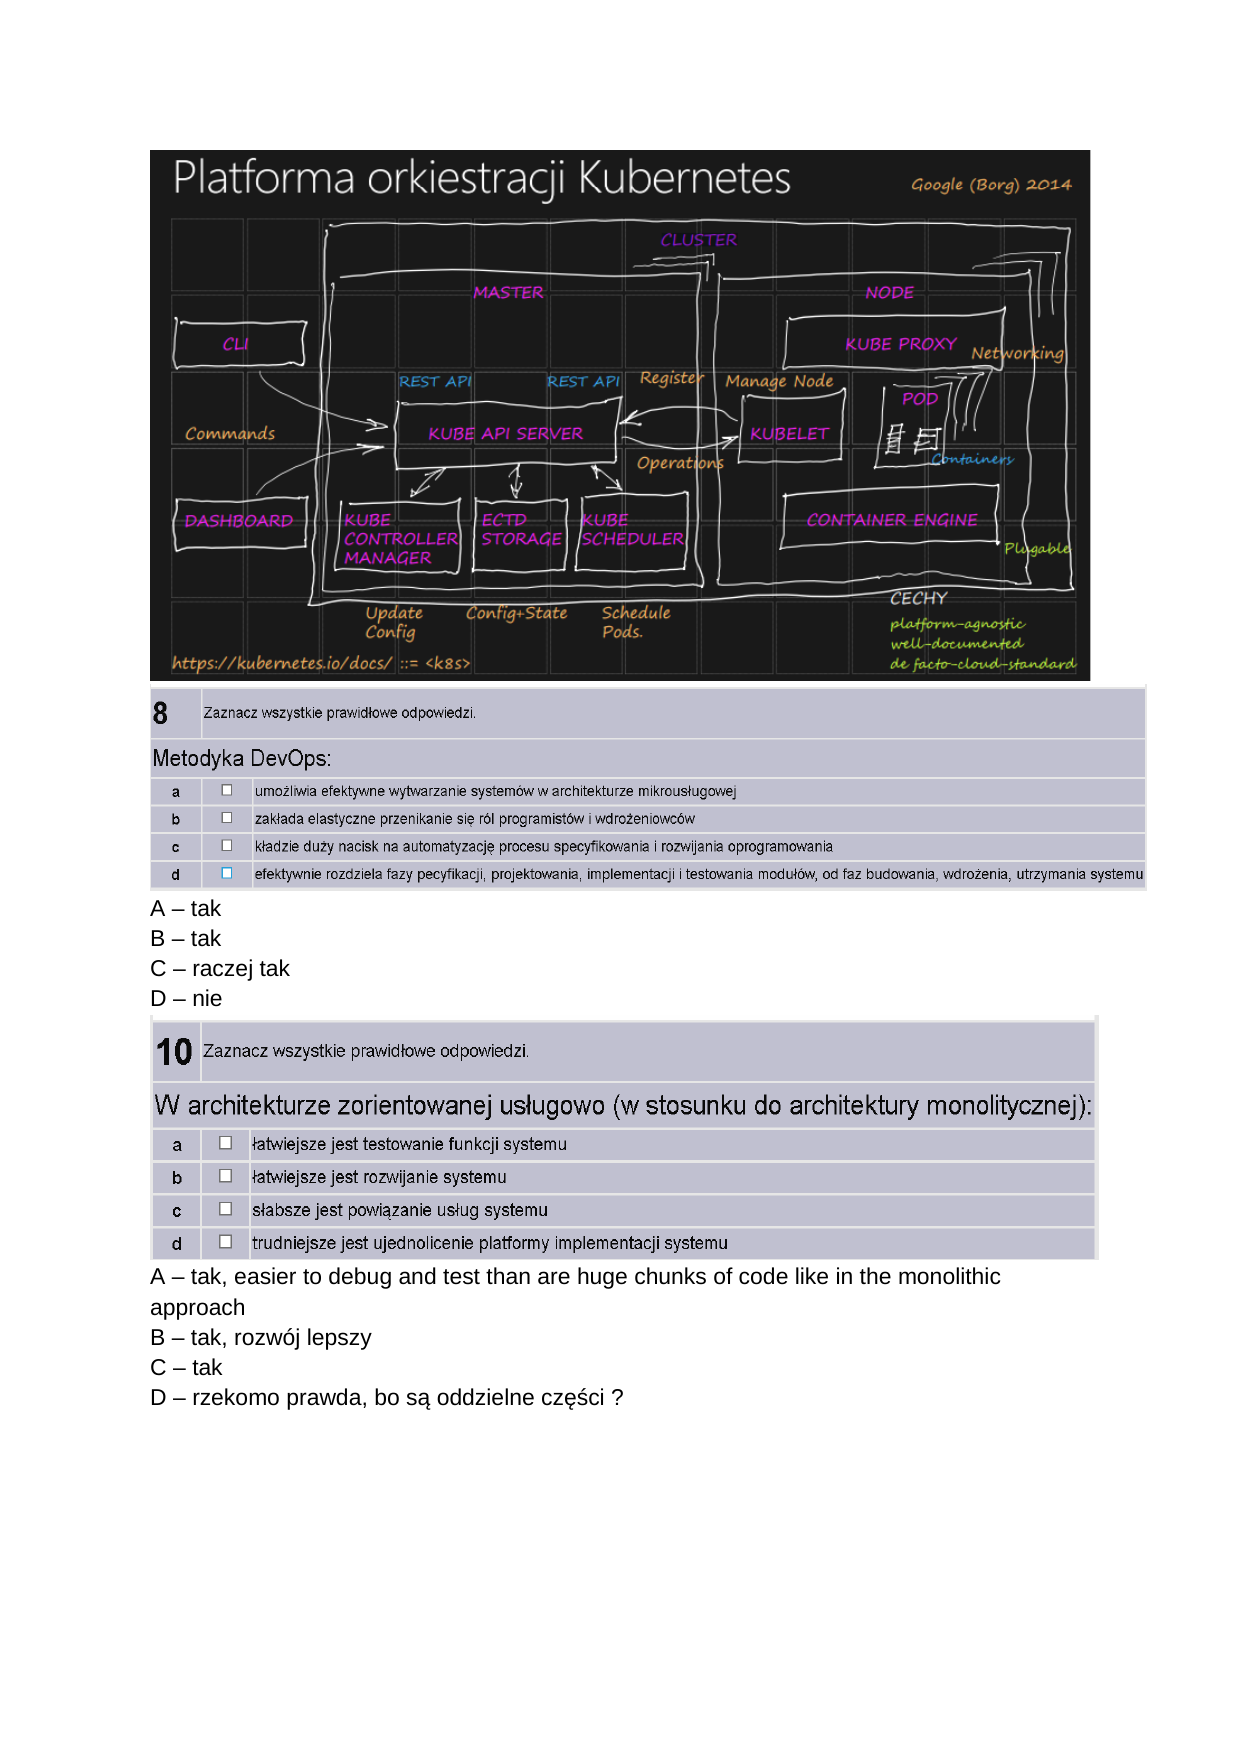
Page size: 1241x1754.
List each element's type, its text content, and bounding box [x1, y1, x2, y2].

text B – tak, rozwój lepszy [150, 1324, 1090, 1350]
picture [150, 684, 1147, 891]
text D – nie [150, 985, 1090, 1011]
text C – tak [150, 1354, 1090, 1380]
text D – rzekomo prawda, bo są oddzielne części ? [150, 1384, 1090, 1410]
text B – tak [150, 925, 1090, 951]
text C – raczej tak [150, 955, 1090, 981]
picture [150, 150, 1091, 681]
text A – tak [150, 894, 1090, 921]
text A – tak, easier to debug and test than are huge chunks of code like in the monolithic approach [150, 1263, 1090, 1320]
picture [150, 1015, 1099, 1260]
